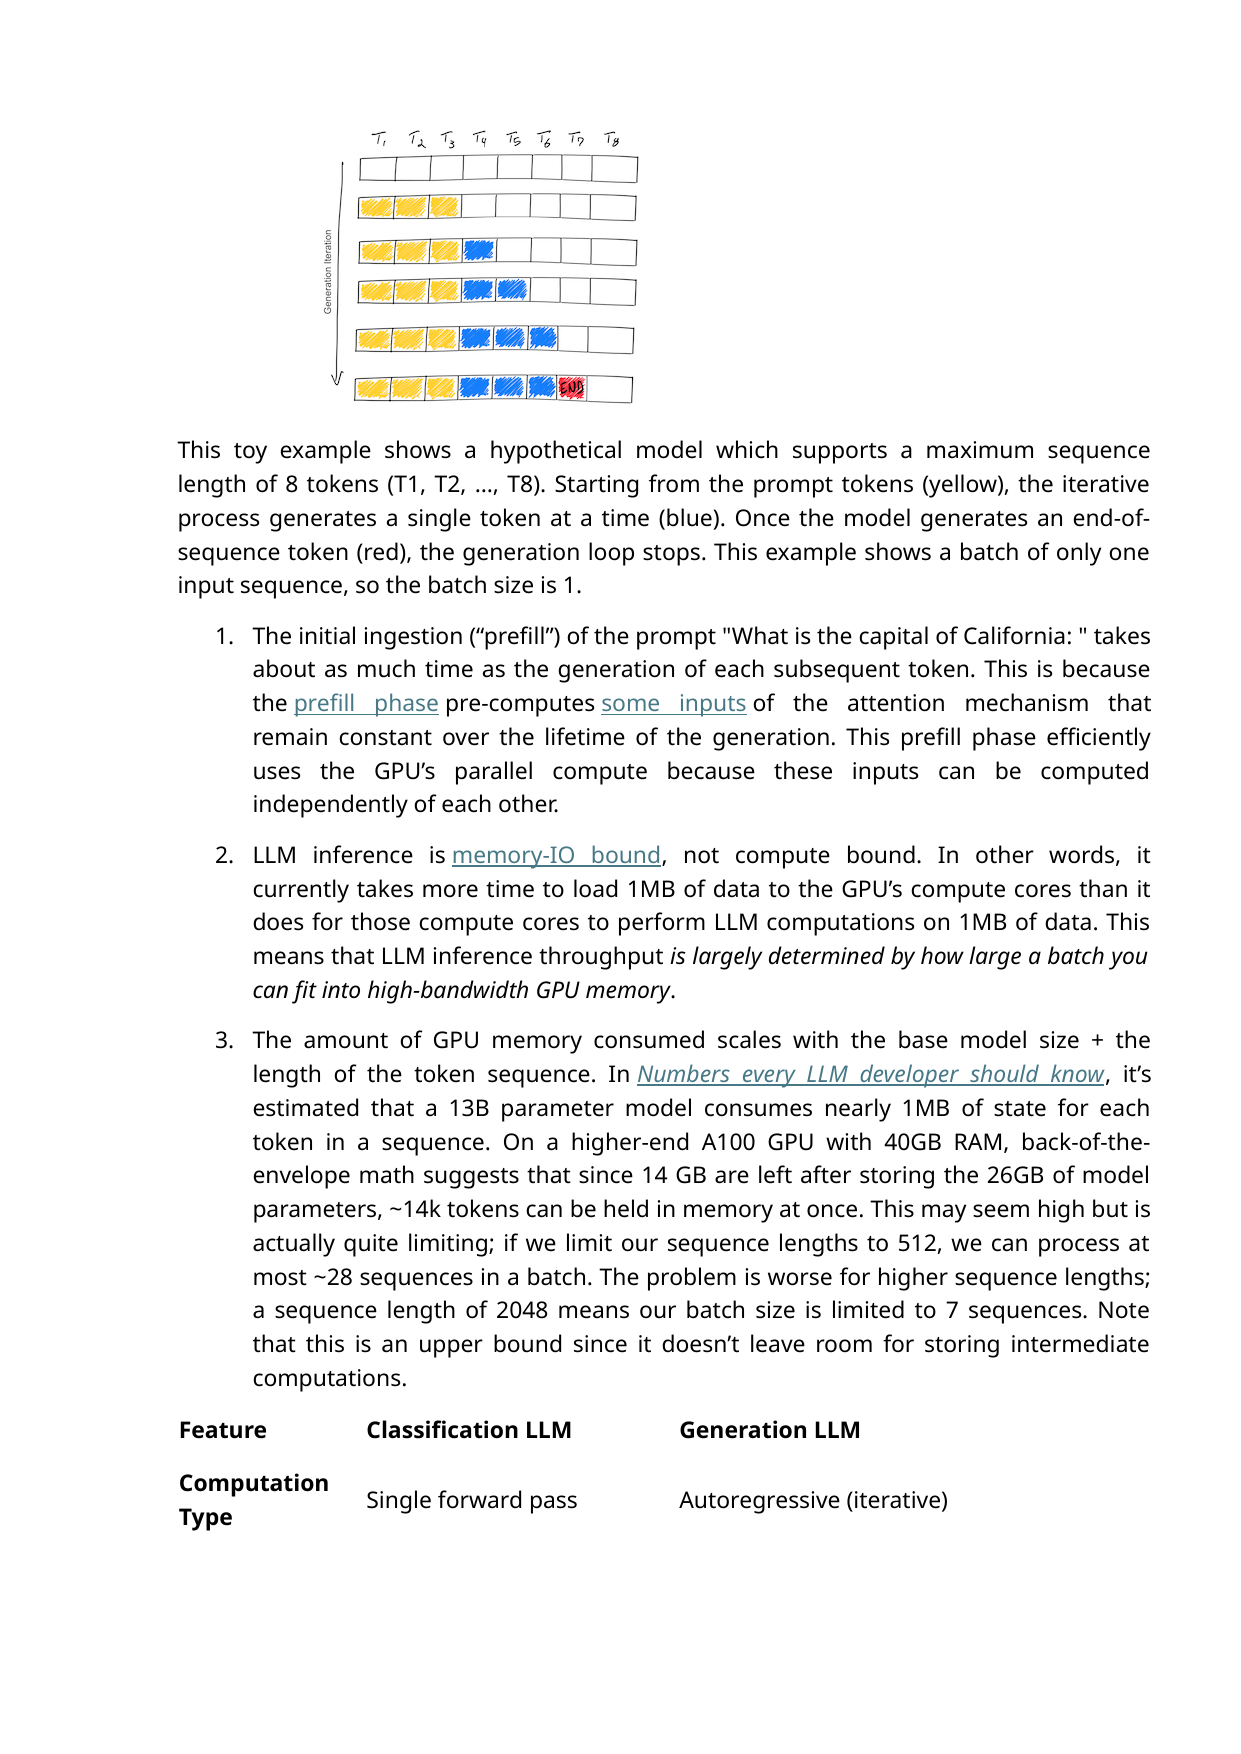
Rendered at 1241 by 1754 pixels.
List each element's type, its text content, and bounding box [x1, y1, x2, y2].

list LLM inference is memory-IO bound, not compute bound. In other words, it currently takes more time to load 1MB of data to the GPU’s compute cores than it does for those compute cores to perform LLM computations on 1MB of data. This means that LLM inference throughput is largely determined by how large a batch you can fit into high-bandwidth GPU memory. [215, 839, 1152, 1005]
table_header Generation LLM [678, 1412, 1152, 1465]
list The initial ingestion (“prefill”) of the prompt "What is the capital of California: " takes about as much time as the generation of each subsequent token. This is because the prefill phase pre-computes some inputs of the attention mechanism that remain constant over the lifetime of the generation. This prefill phase efficiently uses the GPU’s parallel compute because these inputs can be computed independently of each other. [215, 619, 1152, 819]
table_header Classification LLM [365, 1412, 678, 1465]
text This toy example shows a hypothetical model which supports a maximum sequence length of 8 tokens (T1, T2, …, T8). Starting from the prompt tokens (yellow), the iterative process generates a single token at a time (blue). Once the model generates an end-of-sequence token (red), the generation loop stops. This example shows a batch of only one input sequence, so the batch size is 1. [177, 434, 1152, 600]
list The amount of GPU memory consumed scales with the base model size + the length of the token sequence. In Numbers every LLM developer should know, it’s estimated that a 13B parameter model consumes nearly 1MB of state for each token in a sequence. On a higher-end A100 GPU with 40GB RAM, back-of-the-envelope math suggests that since 14 GB are left after storing the 26GB of model parameters, ~14k tokens can be held in memory at once. This may seem high but is actually quite limiting; if we limit our sequence lengths to 512, we can process at most ~28 sequences in a batch. The problem is worse for higher sequence lengths; a sequence length of 2048 means our batch size is limited to 7 sequences. Note that this is an upper bound since it doesn’t leave room for storing intermediate computations. [215, 1024, 1152, 1393]
table_cell Autoregressive (iterative) [678, 1465, 1152, 1552]
table_cell Single forward pass [365, 1465, 678, 1552]
table_cell Computation Type [177, 1465, 364, 1552]
picture [177, 118, 792, 415]
table_header Feature [177, 1412, 364, 1465]
